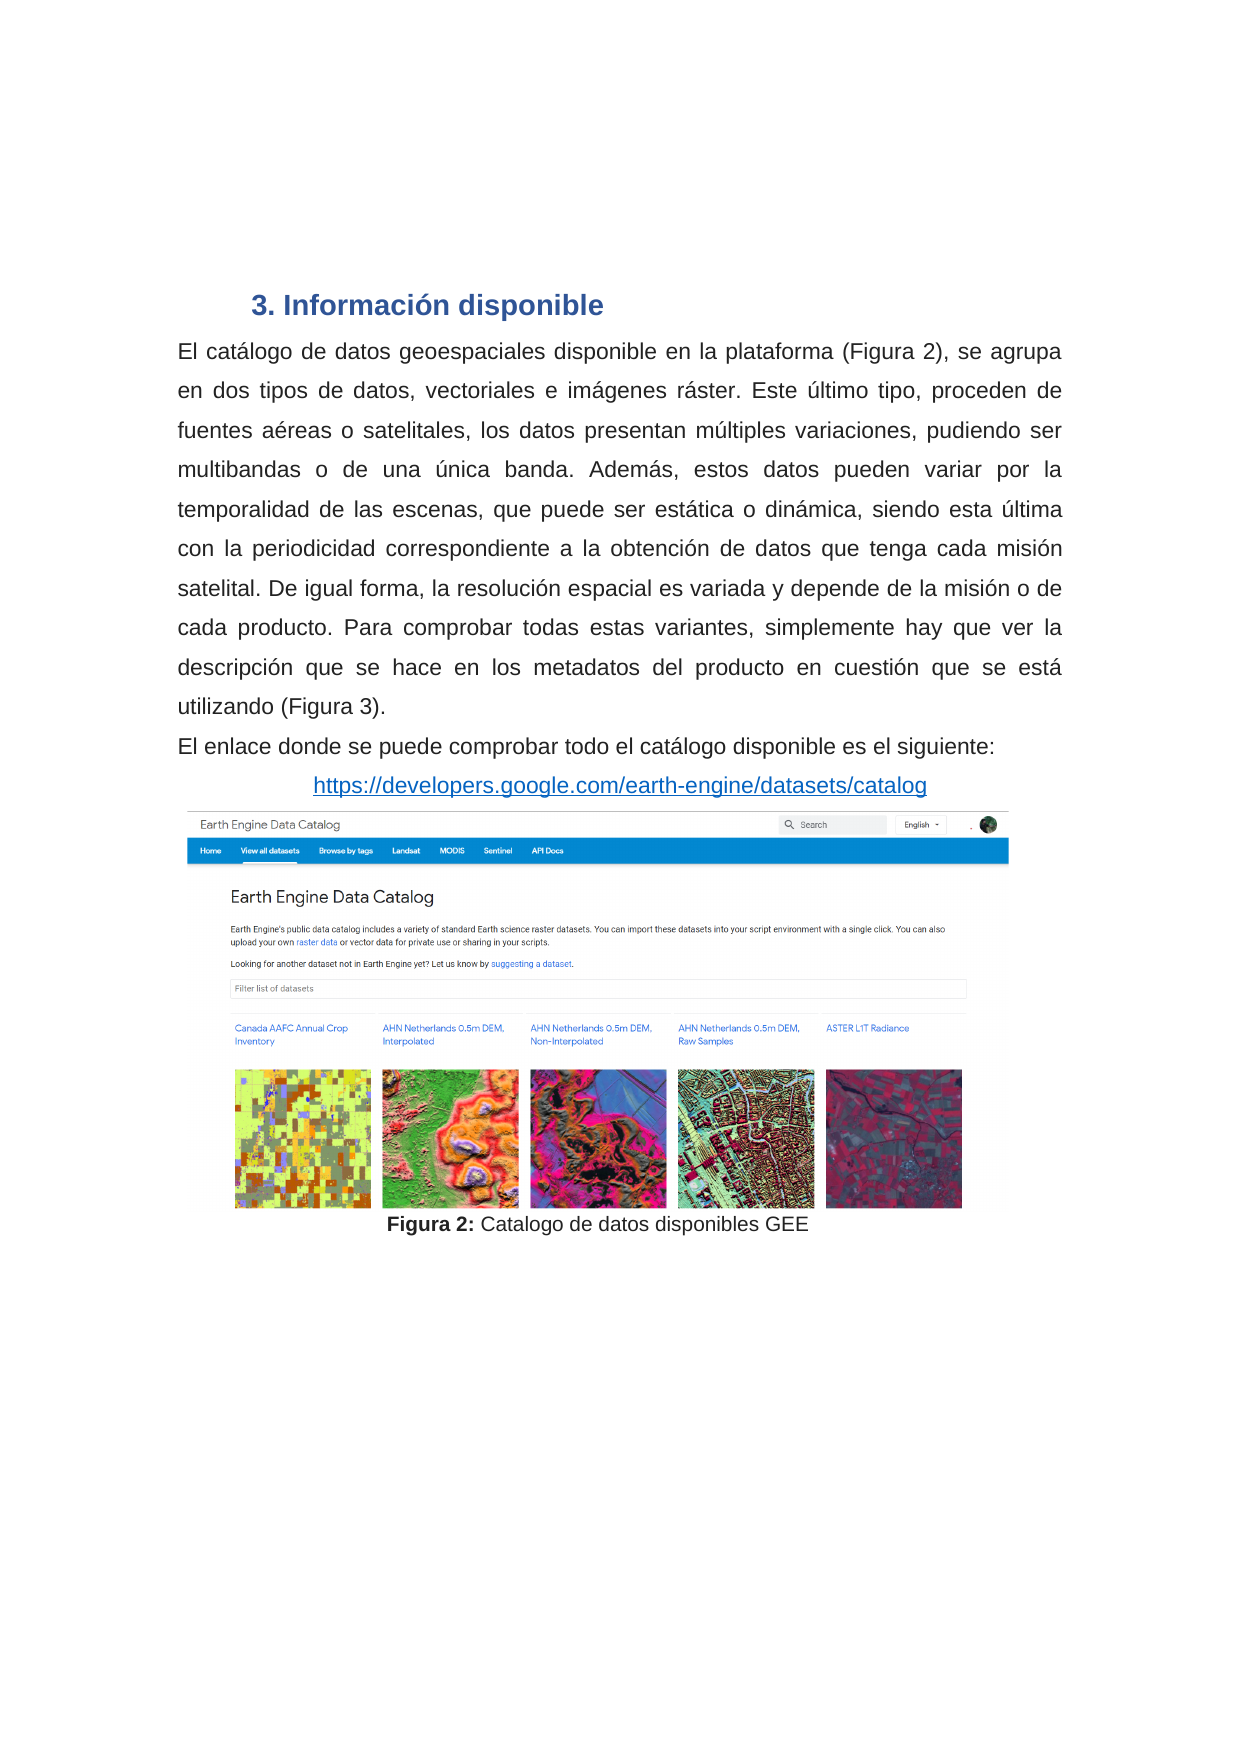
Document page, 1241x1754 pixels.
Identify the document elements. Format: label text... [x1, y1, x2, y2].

text https://developers.google.com/earth-engine/datasets/catalog [177, 772, 1063, 798]
subtitle 3. Información disponible [177, 288, 1063, 321]
text El enlace donde se puede comprobar todo el catálogo disponible es el siguiente: [177, 733, 1063, 759]
picture [187, 811, 1009, 1212]
text Figura 2: Catalogo de datos disponibles GEE [133, 1212, 1063, 1236]
text El catálogo de datos geoespaciales disponible en la plataforma (Figura 2), se agrupa en dos tipos de datos, vectoriales e imágenes ráster. Este último tipo, proceden de fuentes aéreas o satelitales, los datos presentan múltiples variaciones, pudiendo ser multibandas o de una única banda. Además, estos datos pueden variar por la temporalidad de las escenas, que puede ser estática o dinámica, siendo esta última con la periodicidad correspondiente a la obtención de datos que tenga cada misión satelital. De igual forma, la resolución espacial es variada y depende de la misión o de cada producto. Para comprobar todas estas variantes, simplemente hay que ver la descripción que se hace en los metadatos del producto en cuestión que se está utilizando (Figura 3). [177, 338, 1063, 719]
